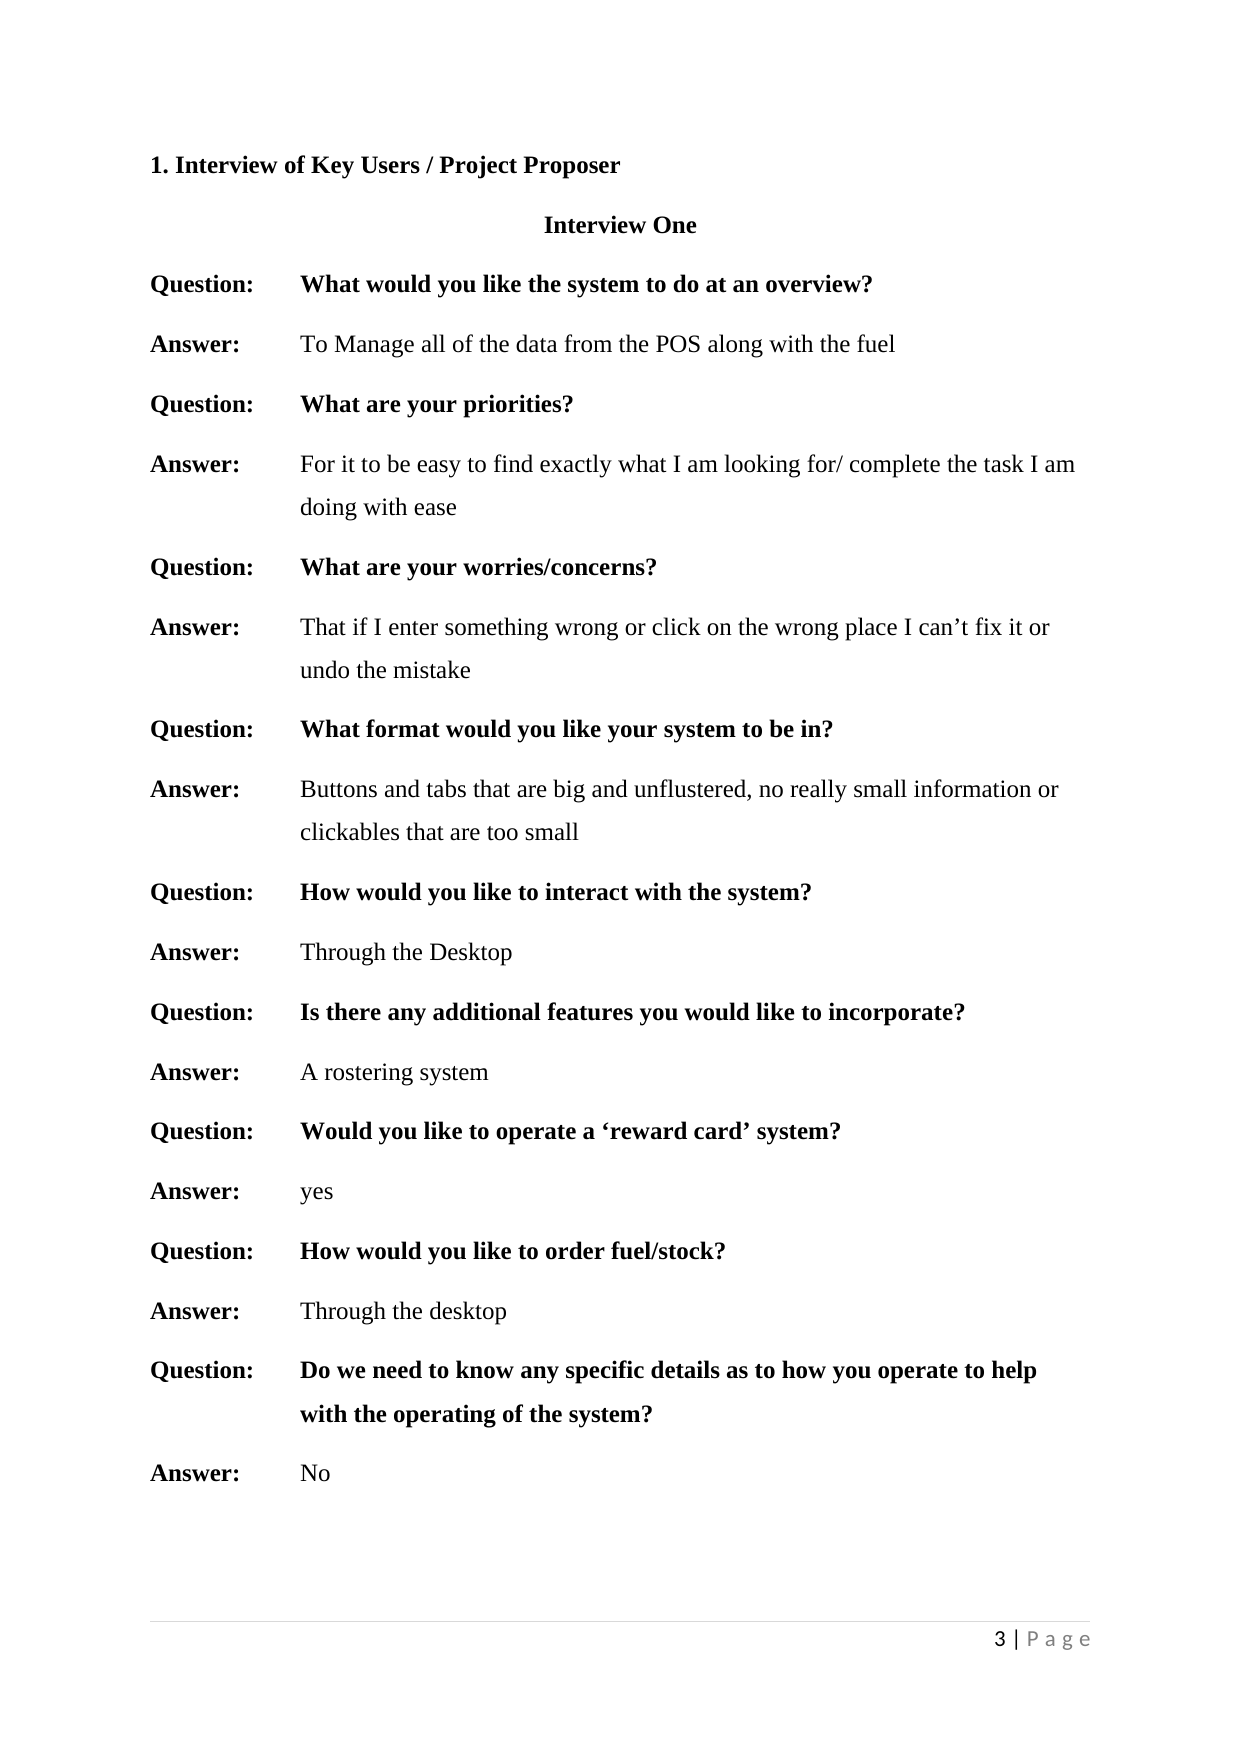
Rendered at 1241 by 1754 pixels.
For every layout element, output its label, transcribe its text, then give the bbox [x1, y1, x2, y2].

text Answer: For it to be easy to find exactly what I am looking for/ complete the task I am doing with ease [150, 449, 1090, 521]
text Answer: To Manage all of the data from the POS along with the fuel [150, 329, 1090, 358]
text Question: How would you like to interact with the system? [150, 877, 1090, 906]
text Question: What are your worries/concerns? [150, 552, 1090, 581]
text Answer: Through the Desktop [150, 937, 1090, 966]
text Answer: yes [150, 1176, 1090, 1205]
text Question: What would you like the system to do at an overview? [150, 269, 1090, 298]
text Question: What are your priorities? [150, 389, 1090, 418]
text Question: How would you like to order fuel/stock? [150, 1236, 1090, 1265]
text Question: Would you like to operate a ‘reward card’ system? [150, 1116, 1090, 1145]
text 1. Interview of Key Users / Project Proposer [150, 150, 1090, 179]
text Answer: Through the desktop [150, 1296, 1090, 1324]
text Answer: A rostering system [150, 1057, 1090, 1085]
text Interview One [150, 210, 1090, 238]
text Question: Is there any additional features you would like to incorporate? [150, 997, 1090, 1026]
text Question: Do we need to know any specific details as to how you operate to help with the operating of the system? [150, 1356, 1090, 1427]
text Answer: Buttons and tabs that are big and unflustered, no really small information or clickables that are too small [150, 774, 1090, 846]
text Answer: No [150, 1458, 1090, 1487]
text Question: What format would you like your system to be in? [150, 714, 1090, 743]
text Answer: That if I enter something wrong or click on the wrong place I can’t fix it or undo the mistake [150, 612, 1090, 683]
